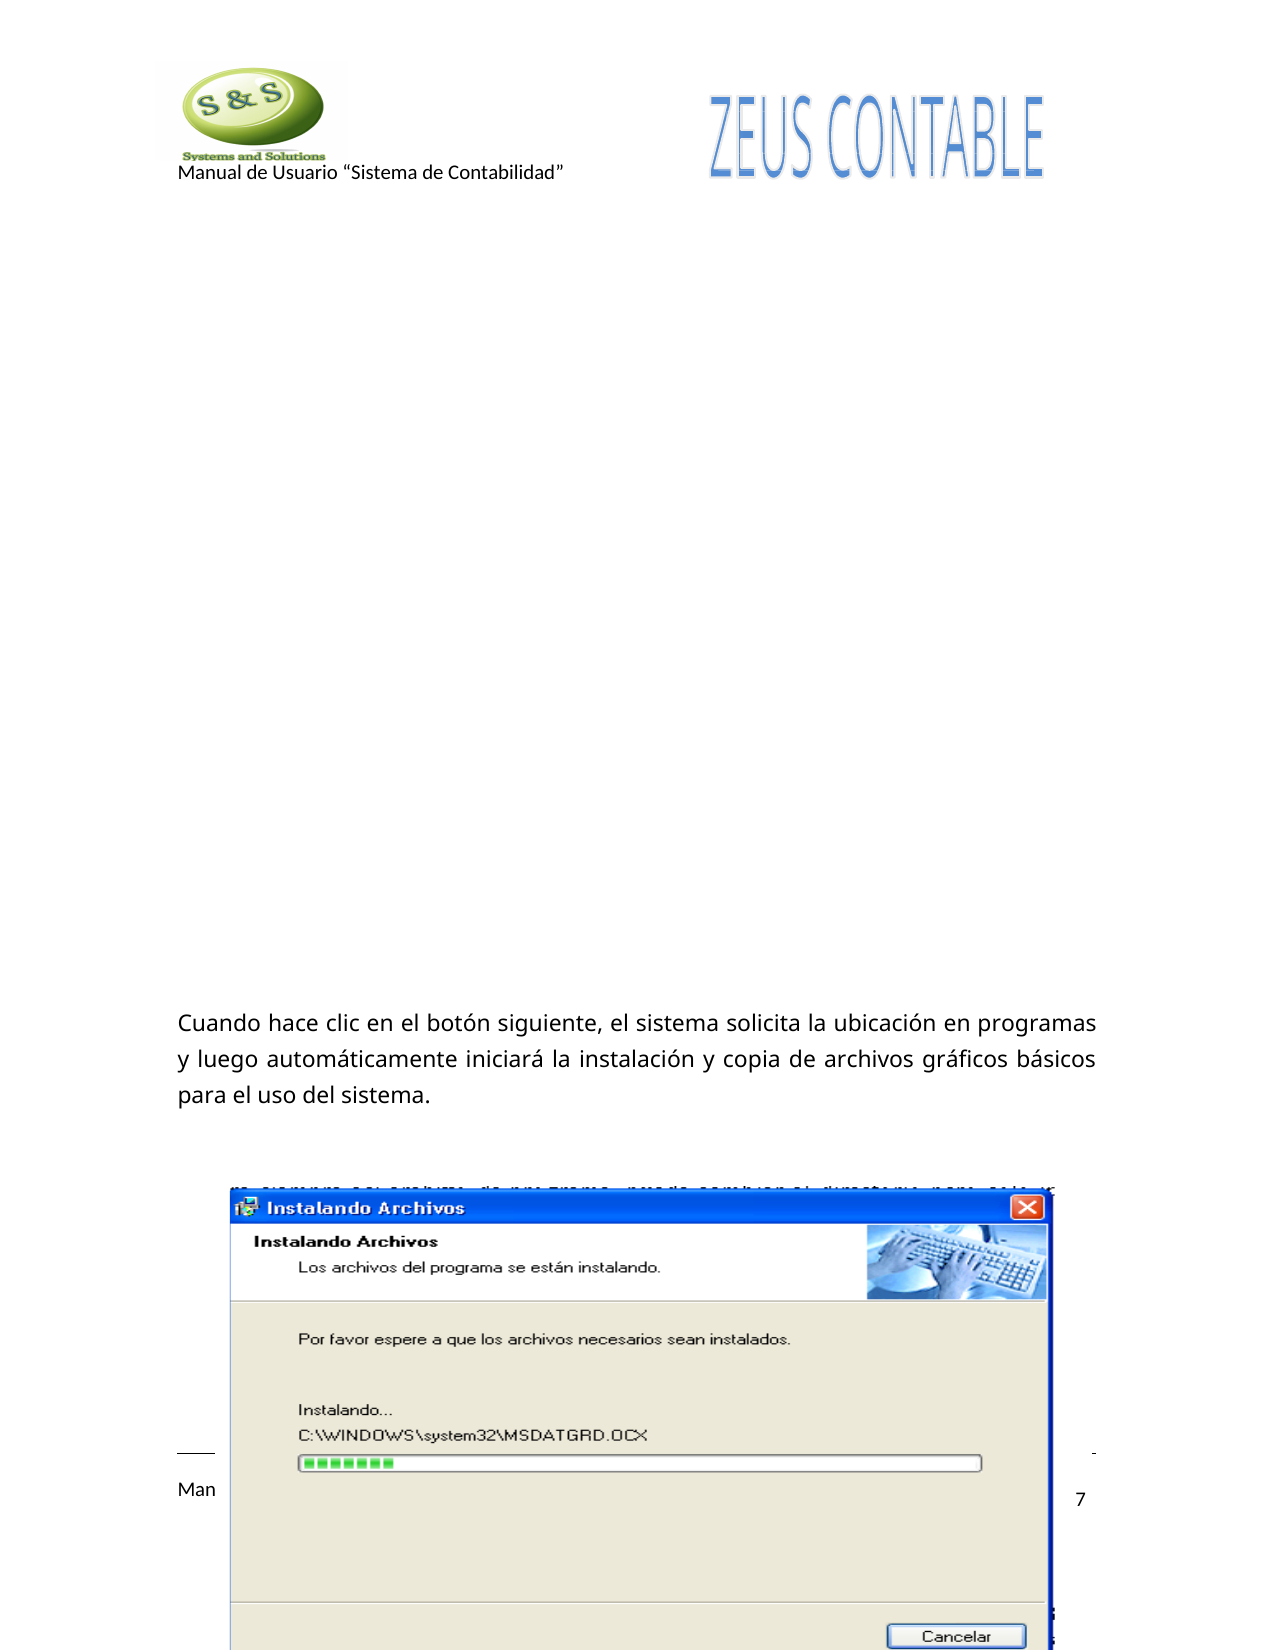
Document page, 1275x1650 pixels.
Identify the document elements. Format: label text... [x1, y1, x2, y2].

picture [155, 61, 348, 161]
picture [229, 1186, 1055, 1650]
text Cuando hace clic en el botón siguiente, el sistema solicita la ubicación en programas y luego automáticamente iniciará la instalación y copia de archivos gráficos básicos para el uso del sistema. [177, 1007, 1098, 1110]
